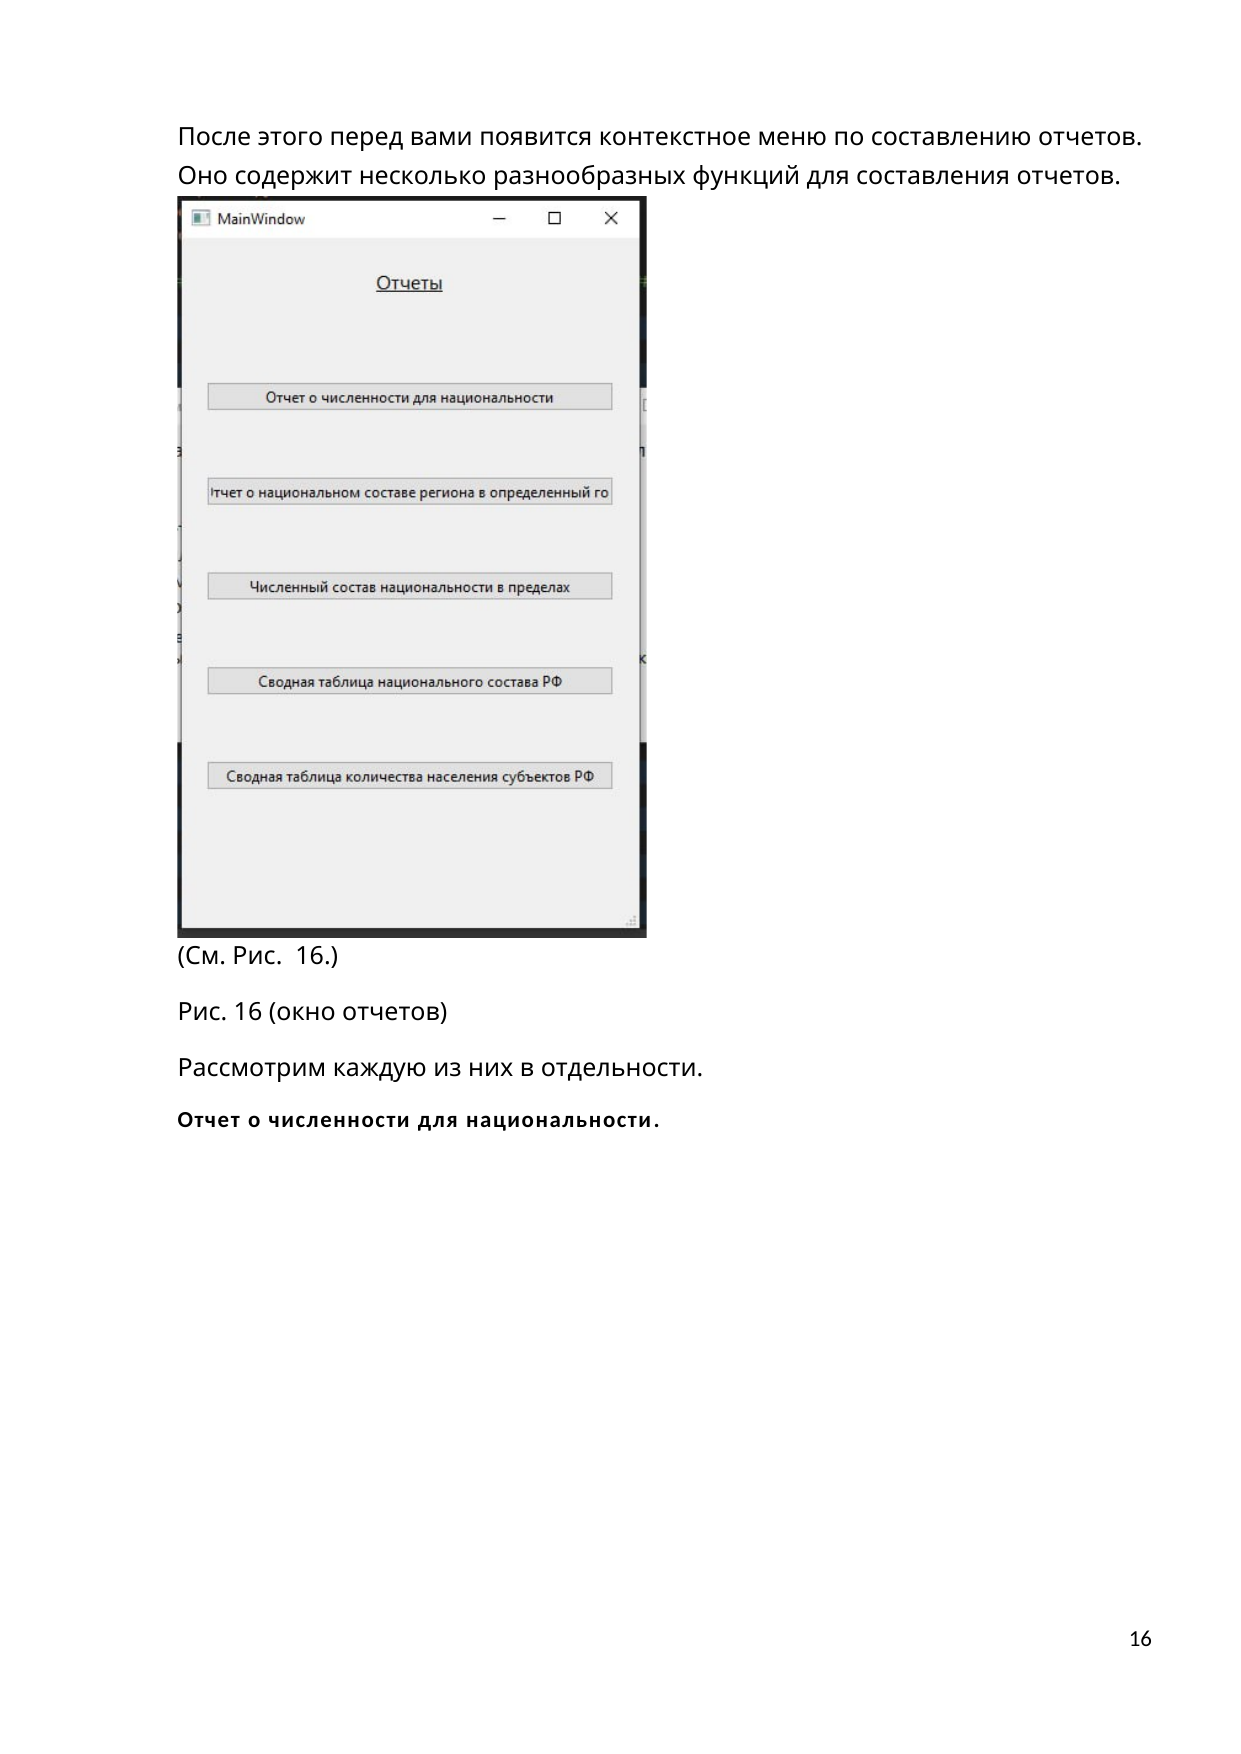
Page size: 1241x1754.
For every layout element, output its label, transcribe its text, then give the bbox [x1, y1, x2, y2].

picture [177, 196, 647, 938]
text Рис. 16 (окно отчетов) [177, 994, 1152, 1028]
text Рассмотрим каждую из них в отдельности. [177, 1049, 1152, 1084]
subtitle Отчет о численности для национальности. [177, 1105, 1152, 1133]
